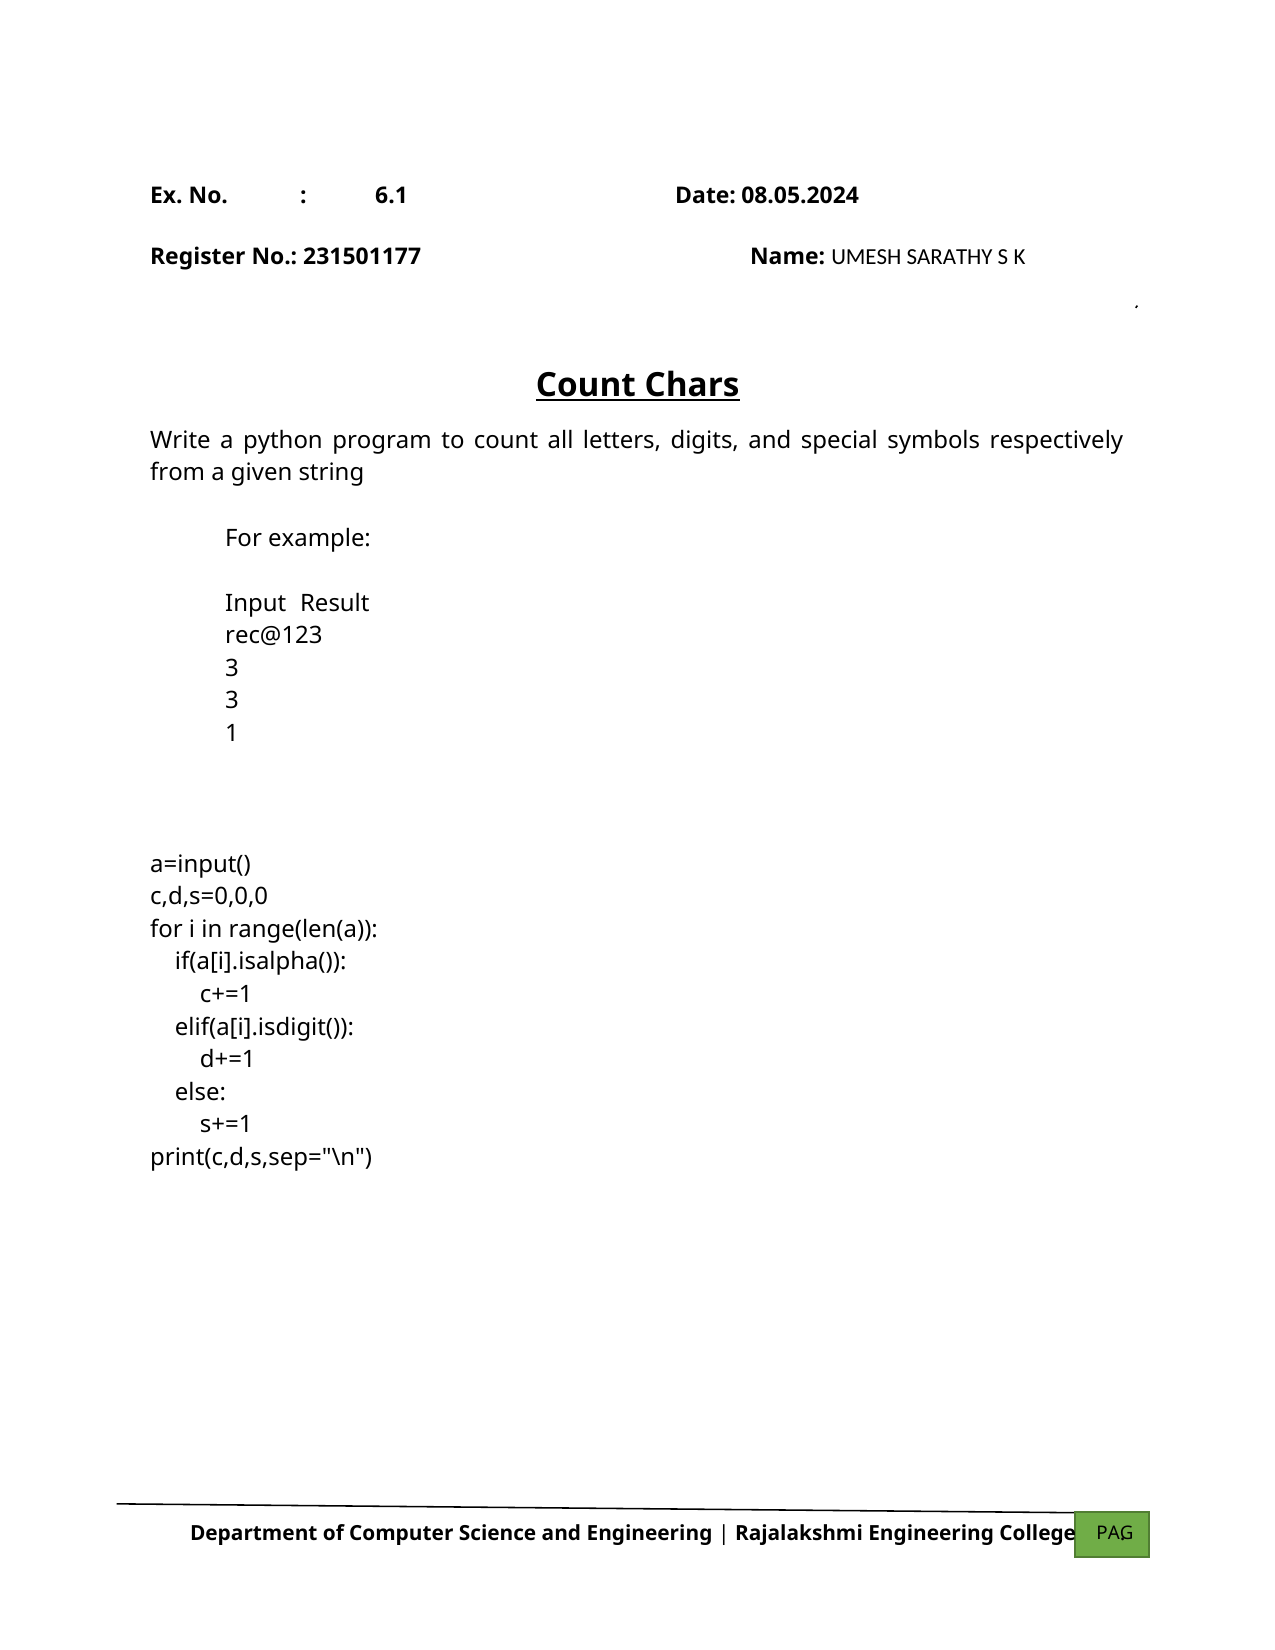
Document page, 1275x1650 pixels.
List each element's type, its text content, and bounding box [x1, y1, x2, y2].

text c,d,s=0,0,0 [150, 879, 1125, 912]
text else: [150, 1074, 1125, 1107]
text a=input() [150, 846, 1125, 879]
text Count Chars [150, 360, 1125, 406]
text print(c,d,s,sep="\n") [150, 1140, 1125, 1172]
text s+=1 [150, 1107, 1125, 1140]
text Register No.: 231501177 Name: UMESH SARATHY S K [150, 239, 1125, 271]
text Write a python program to count all letters, digits, and special symbols respectively from a given string [150, 422, 1125, 488]
text 3 [225, 651, 1125, 683]
text if(a[i].isalpha()): [150, 944, 1125, 977]
text elif(a[i].isdigit()): [150, 1009, 1125, 1042]
text Ex. No. : 6.1 Date: 08.05.2024 [150, 179, 1125, 210]
text Input Result [225, 586, 1125, 618]
text 3 [225, 683, 1125, 716]
text for i in range(len(a)): [150, 912, 1125, 944]
text For example: [225, 520, 1125, 553]
text c+=1 [150, 977, 1125, 1009]
text 1 [225, 716, 1125, 748]
text d+=1 [150, 1042, 1125, 1074]
text rec@123 [225, 618, 1125, 651]
